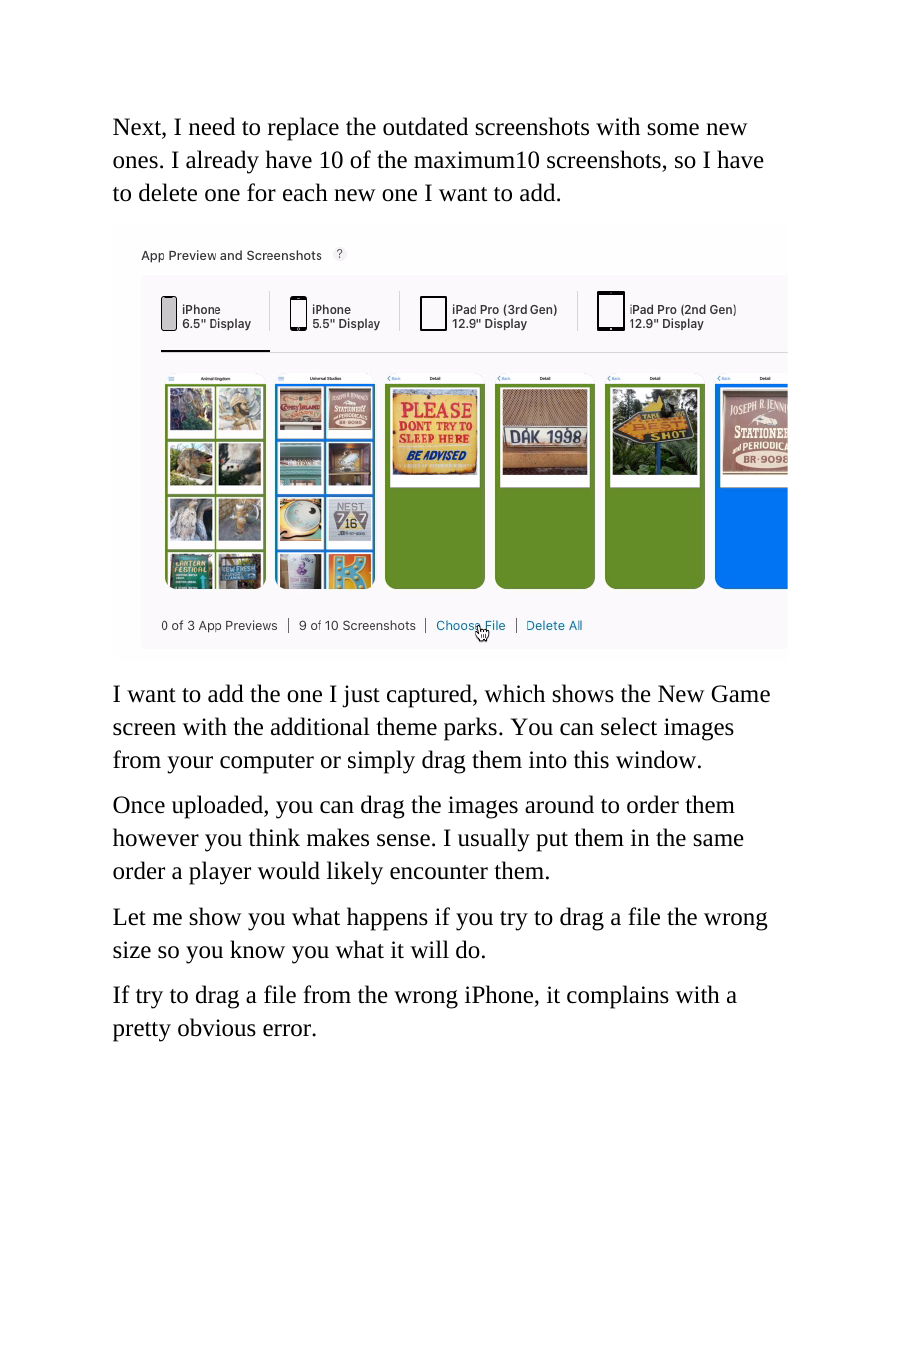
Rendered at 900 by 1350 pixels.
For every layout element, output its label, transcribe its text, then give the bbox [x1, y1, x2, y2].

text I want to add the one I just captured, which shows the New Game screen with the additional theme parks. You can select images from your computer or simply drag them into this window. [112, 679, 787, 773]
text Once uploaded, you can drag the images around to order them however you think makes sense. I usually put them in the same order a player would likely encounter them. [112, 790, 787, 885]
text Let me show you what happens if you try to drag a file the wrong size so you know you what it will do. [112, 902, 787, 964]
picture [112, 224, 788, 662]
text If try to drag a file from the wrong iPhone, it complains with a pretty obvious error. [112, 980, 787, 1042]
text Next, I need to replace the outdated screenshots with some new ones. I already have 10 of the maximum10 screenshots, so I have to delete one for each new one I want to add. [112, 112, 787, 207]
